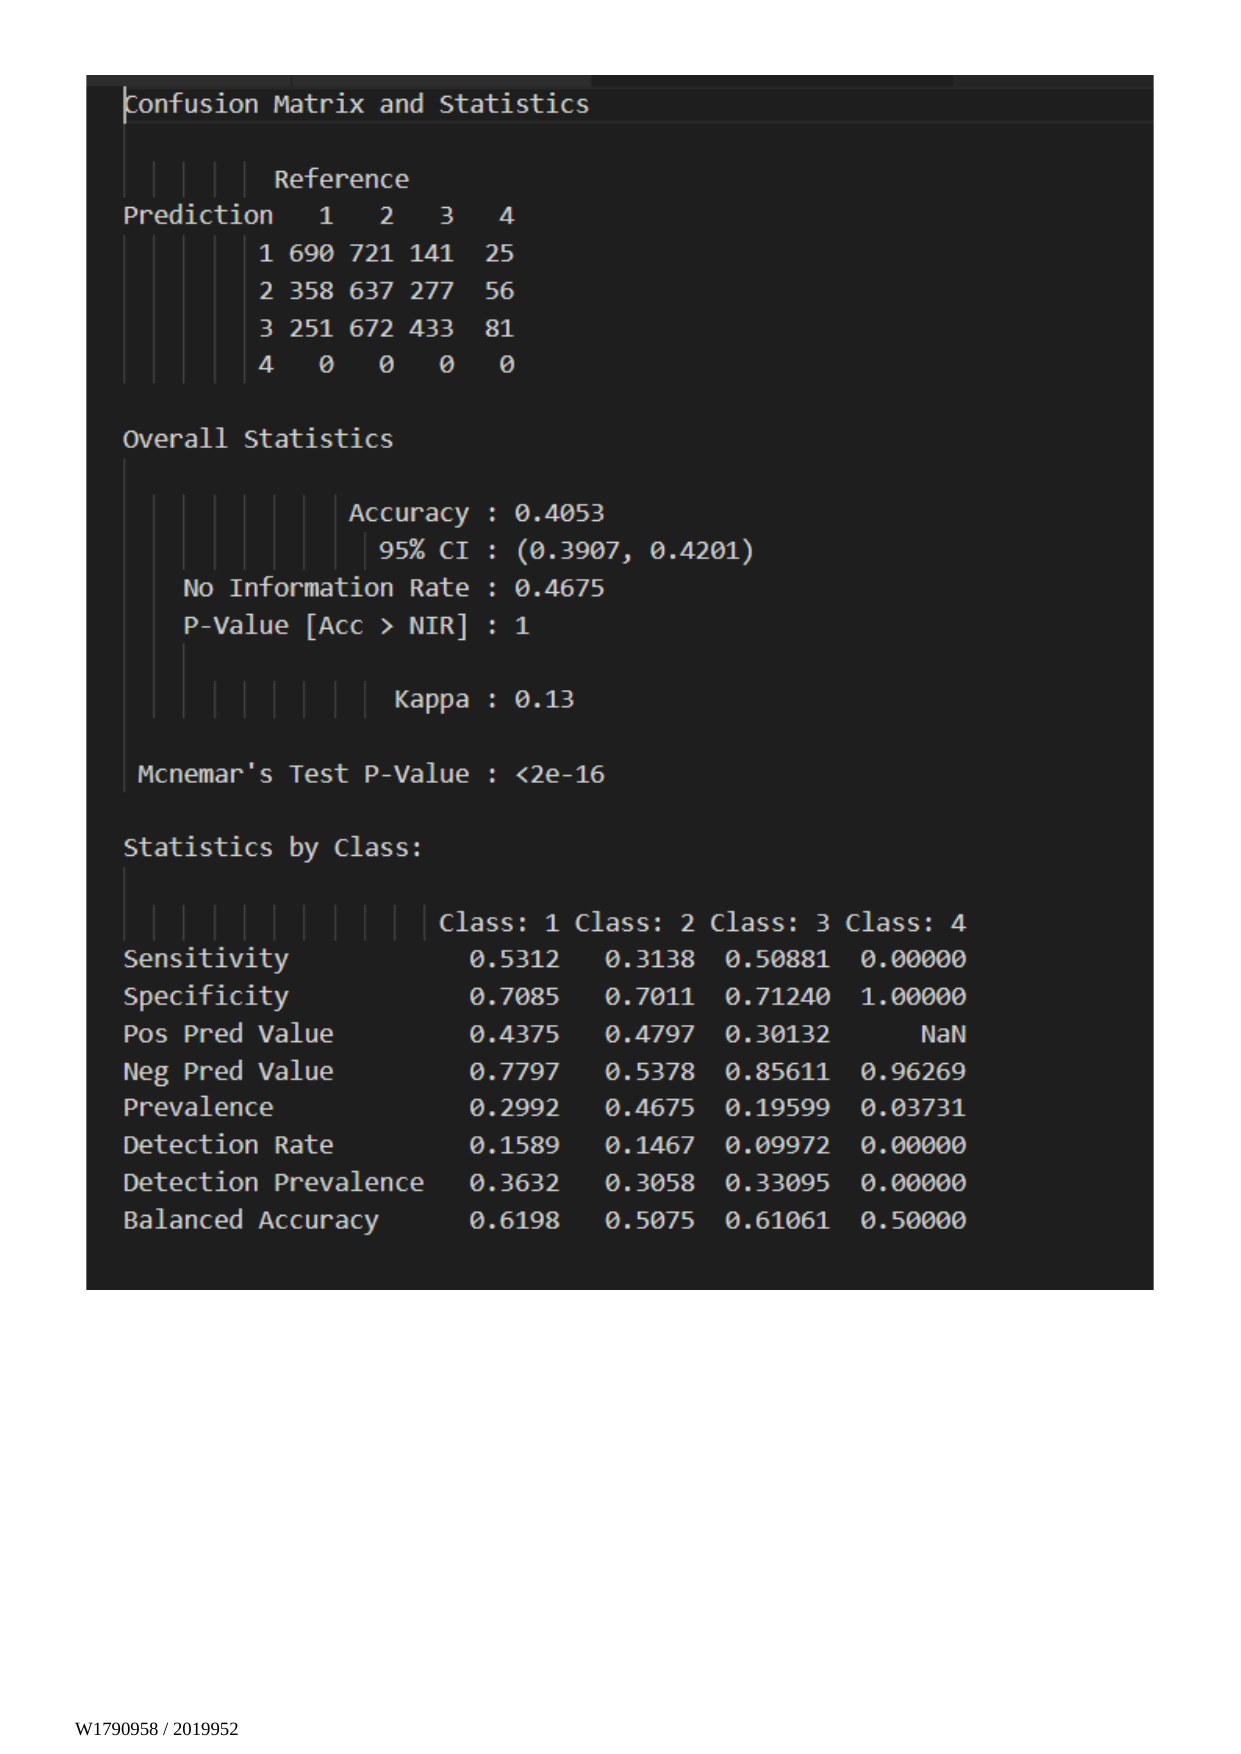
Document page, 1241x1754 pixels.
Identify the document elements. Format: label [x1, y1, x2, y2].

picture [86, 75, 1154, 1290]
